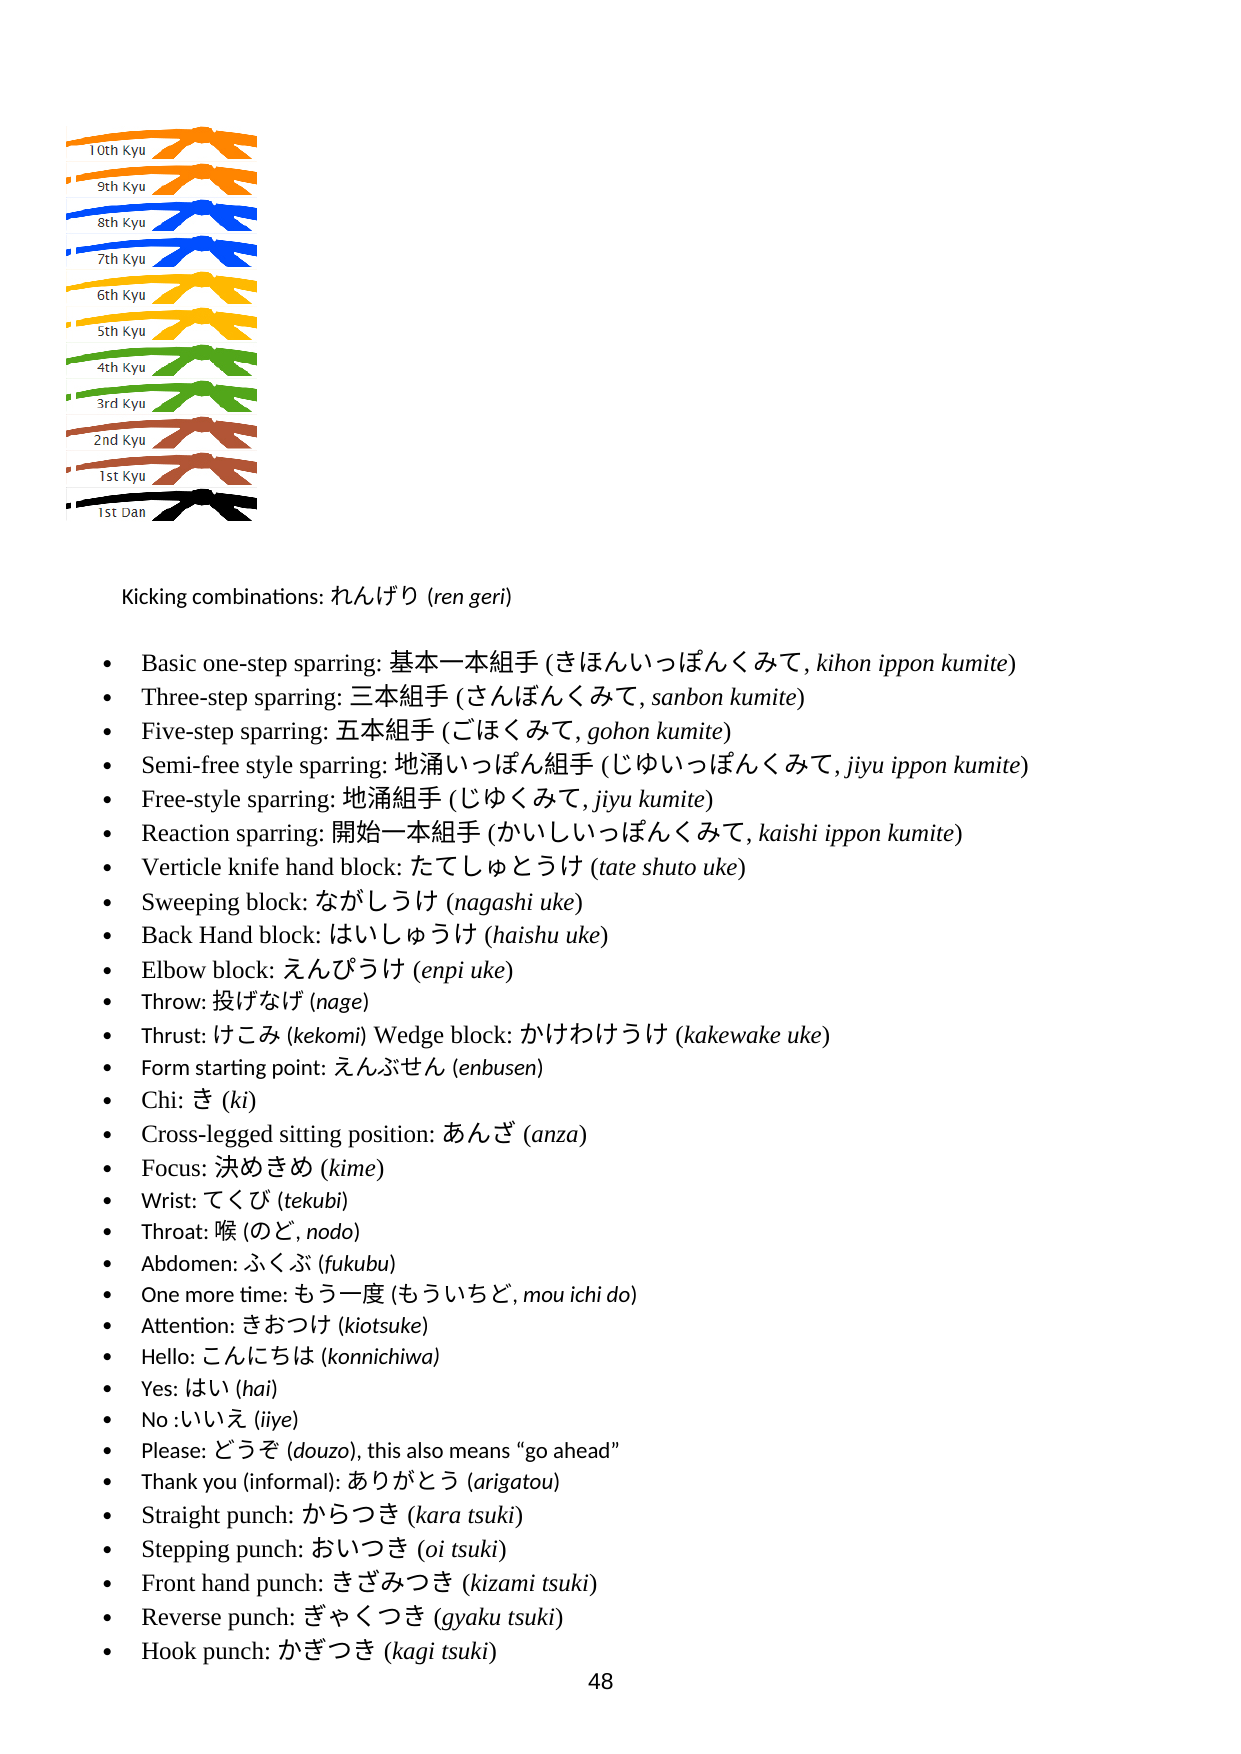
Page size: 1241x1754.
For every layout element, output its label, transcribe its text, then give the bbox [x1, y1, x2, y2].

list Three-step sparring: 三本組手 (さんぼんくみて, sanbon kumite) [103, 679, 1135, 713]
list Thrust: けこみ (kekomi) Wedge block: かけわけうけ (kakewake uke) [103, 1017, 1135, 1051]
list Reaction sparring: 開始一本組手 (かいしいっぽんくみて, kaishi ippon kumite) [103, 815, 1135, 849]
list Throw: 投げなげ (nage) [103, 985, 1135, 1017]
list Sweeping block: ながしうけ (nagashi uke) [103, 883, 1135, 917]
list Semi-free style sparring: 地涌いっぽん組手 (じゆいっぽんくみて, jiyu ippon kumite) [103, 747, 1135, 781]
list Yes: はい (hai) [103, 1372, 1135, 1403]
list Throat: 喉 (のど, nodo) [103, 1215, 1135, 1247]
list Front hand punch: きざみつき (kizami tsuki) [103, 1565, 1135, 1599]
list Verticle knife hand block: たてしゅとうけ (tate shuto uke) [103, 849, 1135, 883]
list Reverse punch: ぎゃくつき (gyaku tsuki) [103, 1599, 1135, 1633]
list Please: どうぞ (douzo), this also means “go ahead” [103, 1434, 1135, 1465]
list Free-style sparring: 地涌組手 (じゆくみて, jiyu kumite) [103, 781, 1135, 815]
list Attention: きおつけ (kiotsuke) [103, 1309, 1135, 1340]
list Form starting point: えんぶせん (enbusen) [103, 1051, 1135, 1082]
list Straight punch: からつき (kara tsuki) [103, 1497, 1135, 1531]
list One more time: もう一度 (もういちど, mou ichi do) [103, 1278, 1135, 1309]
list Wrist: てくび (tekubi) [103, 1184, 1135, 1215]
list Stepping punch: おいつき (oi tsuki) [103, 1531, 1135, 1565]
list Chi: き (ki) [103, 1082, 1135, 1116]
list Five-step sparring: 五本組手 (ごほくみて, gohon kumite) [103, 713, 1135, 747]
list No :いいえ (iiye) [103, 1403, 1135, 1434]
picture [66, 126, 258, 529]
list Thank you (informal): ありがとう (arigatou) [103, 1465, 1135, 1497]
text Kicking combinations: れんげり (ren geri) [66, 554, 1135, 611]
list Basic one-step sparring: 基本一本組手 (きほんいっぽんくみて, kihon ippon kumite) [103, 645, 1135, 679]
list Hook punch: かぎつき (kagi tsuki) [103, 1633, 1135, 1667]
list Focus: 決めきめ (kime) [103, 1150, 1135, 1184]
list Elbow block: えんぴうけ (enpi uke) [103, 951, 1135, 985]
list Back Hand block: はいしゅうけ (haishu uke) [103, 917, 1135, 951]
list Cross-legged sitting position: あんざ (anza) [103, 1116, 1135, 1150]
list Hello: こんにちは (konnichiwa) [103, 1340, 1135, 1372]
list Abdomen: ふくぶ (fukubu) [103, 1247, 1135, 1278]
